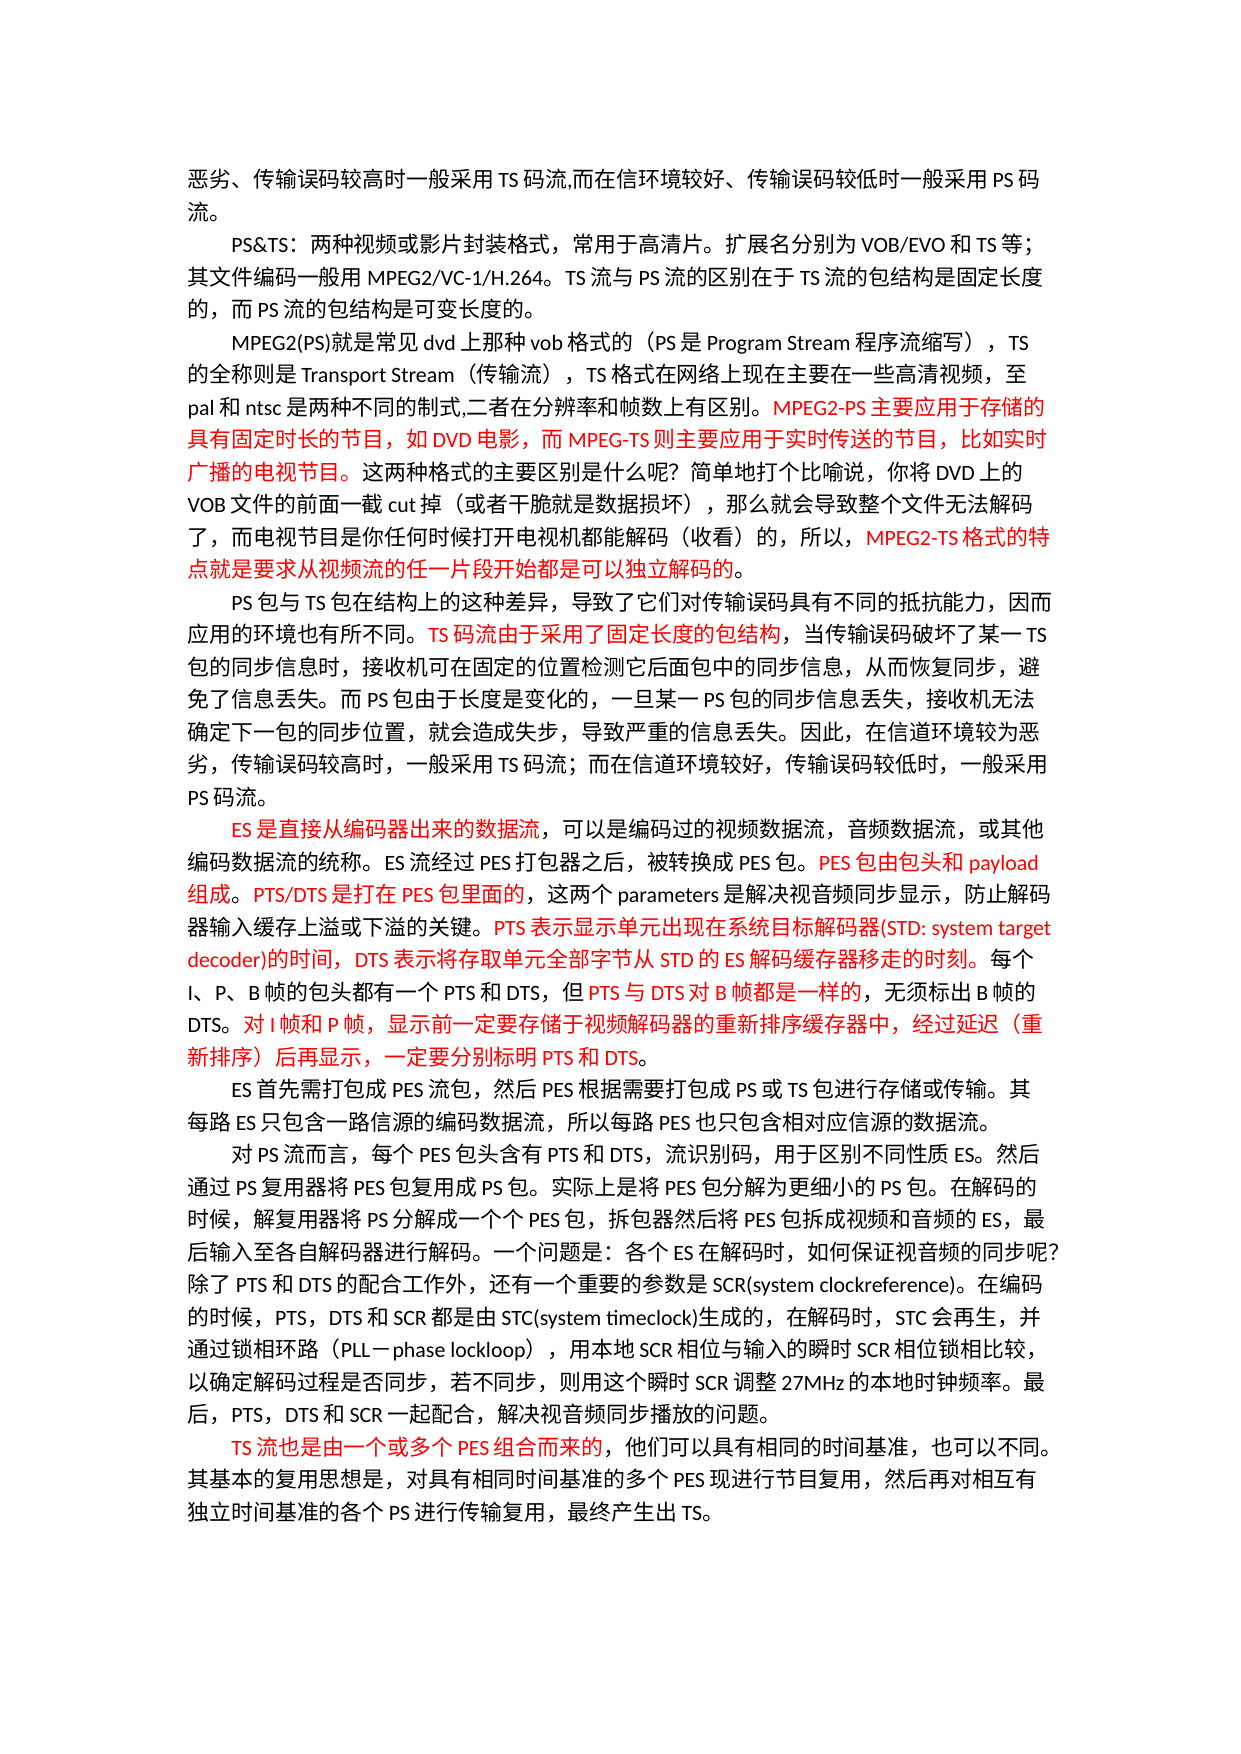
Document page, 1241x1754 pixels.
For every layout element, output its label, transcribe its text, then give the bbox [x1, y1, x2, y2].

text decoder)的时间，DTS表示将存取单元全部字节从STD的ES解码缓存器移走的时刻。每个I、P、B帧的包头都有一个PTS和DTS，但PTS与DTS对B帧都是一样的，无须标出B帧的DTS。对I帧和P帧，显示前一定要存储于视频解码器的重新排序缓存器中，经过延迟（重新排序）后再显示，一定要分别标明PTS和DTS。 [187, 942, 1053, 1072]
list PS&TS：两种视频或影片封装格式，常用于高清片。扩展名分别为VOB/EVO和TS等；其文件编码一般用MPEG2/VC-1/H.264。TS流与PS流的区别在于TS流的包结构是固定长度的，而PS流的包结构是可变长度的。 [187, 227, 1053, 324]
text TS流也是由一个或多个PES组合而来的，他们可以具有相同的时间基准，也可以不同。其基本的复用思想是，对具有相同时间基准的多个PES现进行节目复用，然后再对相互有独立时间基准的各个PS进行传输复用，最终产生出TS。 [187, 1429, 1053, 1527]
list PS包与TS包在结构上的这种差异，导致了它们对传输误码具有不同的抵抗能力，因而应用的环境也有所不同。TS码流由于采用了固定长度的包结构，当传输误码破坏了某一TS包的同步信息时，接收机可在固定的位置检测它后面包中的同步信息，从而恢复同步，避免了信息丢失。而PS包由于长度是变化的，一旦某一PS包的同步信息丢失，接收机无法确定下一包的同步位置，就会造成失步，导致严重的信息丢失。因此，在信道环境较为恶劣，传输误码较高时，一般采用TS码流；而在信道环境较好，传输误码较低时，一般采用PS码流。 [187, 584, 1053, 812]
text 对PS流而言，每个PES包头含有PTS和DTS，流识别码，用于区别不同性质ES。然后通过PS复用器将PES包复用成PS包。实际上是将PES包分解为更细小的PS包。在解码的时候，解复用器将PS分解成一个个PES包，拆包器然后将PES包拆成视频和音频的ES，最后输入至各自解码器进行解码。一个问题是：各个ES在解码时，如何保证视音频的同步呢？除了PTS和DTS的配合工作外，还有一个重要的参数是SCR(system clockreference)。在编码的时候，PTS，DTS和SCR都是由STC(system timeclock)生成的，在解码时，STC会再生，并通过锁相环路（PLL－phase lockloop），用本地SCR相位与输入的瞬时SCR相位锁相比较，以确定解码过程是否同步，若不同步，则用这个瞬时SCR调整27MHz的本地时钟频率。最后，PTS，DTS和SCR一起配合，解决视音频同步播放的问题。 [187, 1137, 1053, 1429]
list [187, 162, 1053, 227]
list MPEG2(PS)就是常见dvd上那种vob格式的（PS是Program Stream程序流缩写），TS的全称则是Transport Stream（传输流），TS格式在网络上现在主要在一些高清视频，至pal和ntsc是两种不同的制式,二者在分辨率和帧数上有区别。MPEG2-PS主要应用于存储的具有固定时长的节目，如DVD电影，而MPEG-TS则主要应用于实时传送的节目，比如实时广播的电视节目。这两种格式的主要区别是什么呢？简单地打个比喻说，你将DVD上的VOB文件的前面一截cut掉（或者干脆就是数据损坏），那么就会导致整个文件无法解码了，而电视节目是你任何时候打开电视机都能解码（收看）的，所以，MPEG2-TS格式的特点就是要求从视频流的任一片段开始都是可以独立解码的。 [187, 324, 1053, 584]
text ES首先需打包成PES流包，然后PES根据需要打包成PS或TS包进行存储或传输。其每路ES只包含一路信源的编码数据流，所以每路PES也只包含相对应信源的数据流。 [187, 1072, 1053, 1137]
text ES是直接从编码器出来的数据流，可以是编码过的视频数据流，音频数据流，或其他编码数据流的统称。ES流经过PES打包器之后，被转换成PES包。PES包由包头和payload组成。PTS/DTS是打在PES包里面的，这两个parameters是解决视音频同步显示，防止解码器输入缓存上溢或下溢的关键。PTS表示显示单元出现在系统目标解码器(STD: system target [187, 812, 1053, 942]
